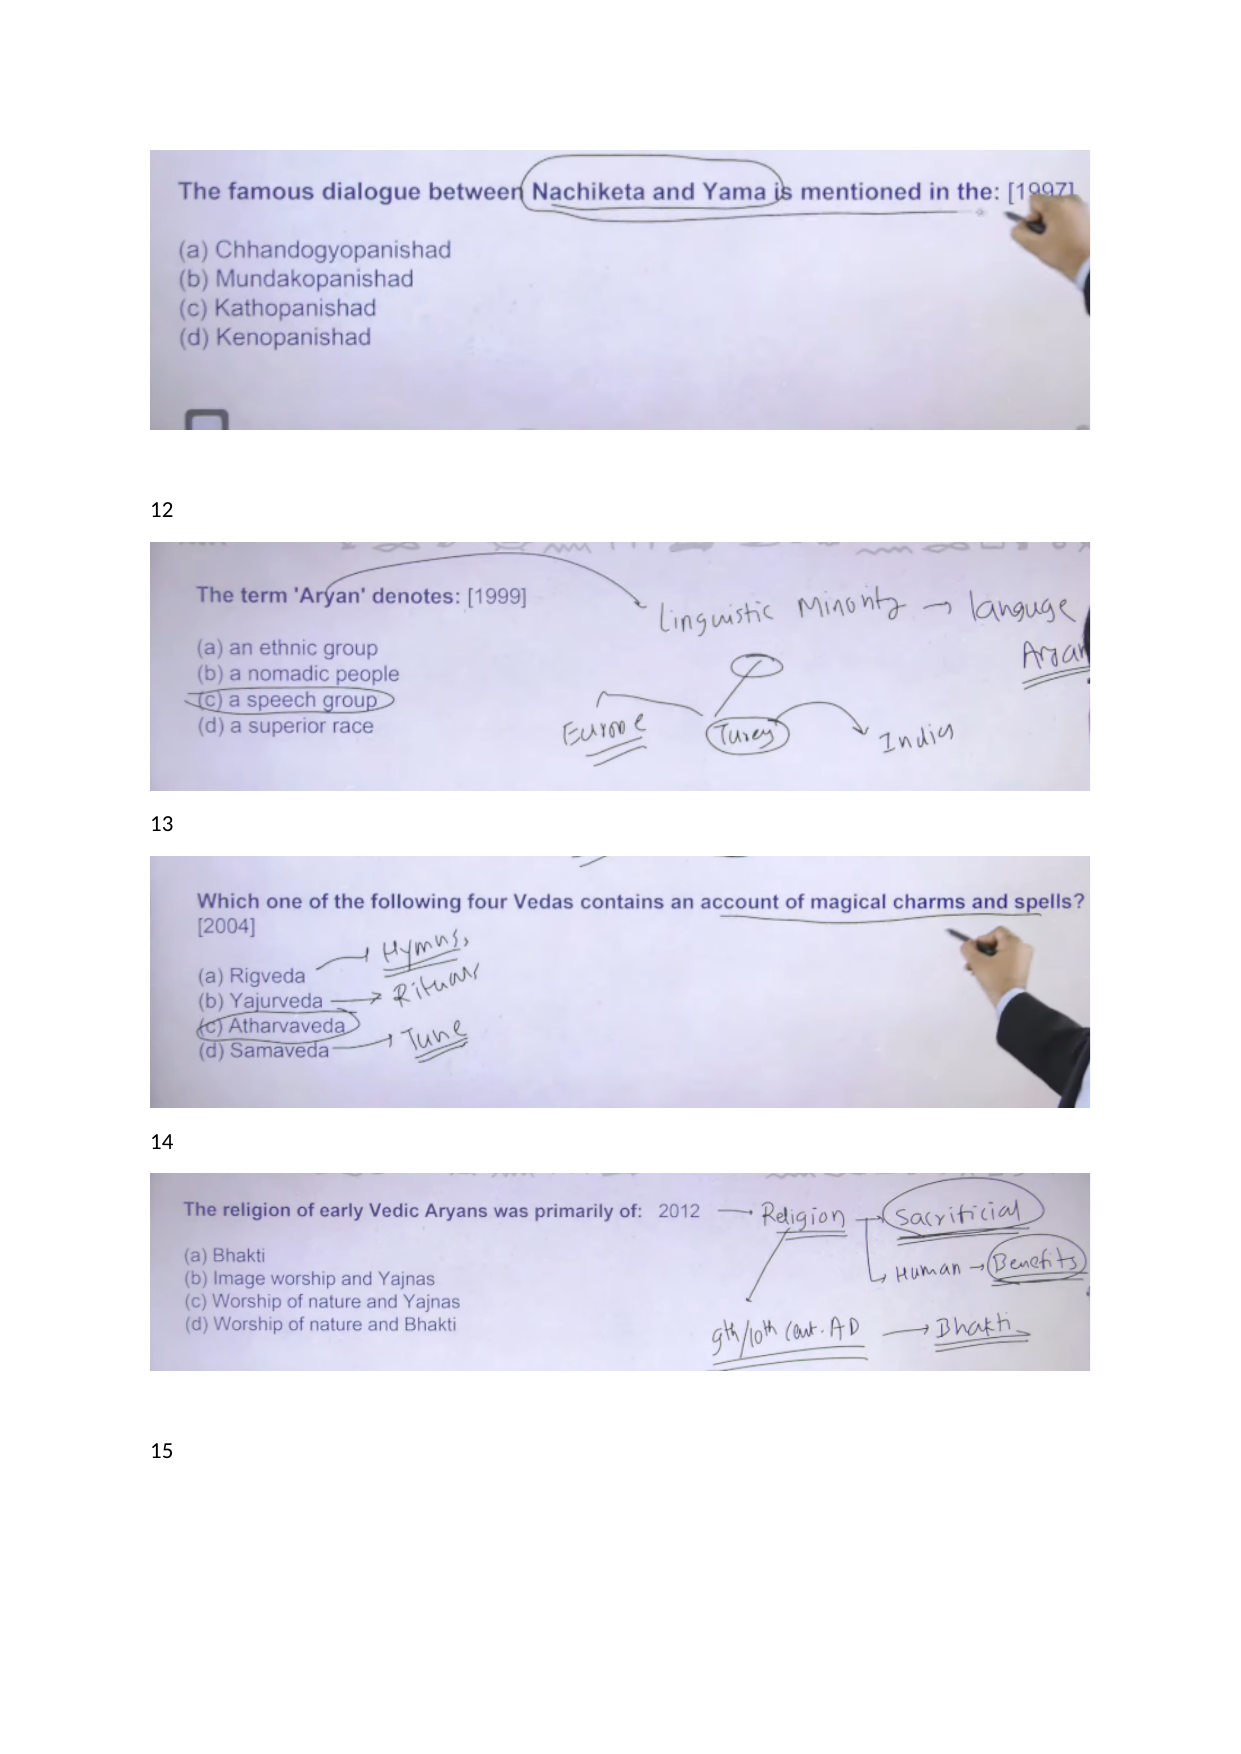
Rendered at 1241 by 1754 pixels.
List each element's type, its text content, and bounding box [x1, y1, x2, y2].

text 14 [150, 1127, 1090, 1155]
picture [150, 542, 1091, 791]
text 12 [150, 496, 1090, 524]
picture [150, 856, 1091, 1108]
text 15 [150, 1437, 1090, 1464]
picture [150, 150, 1091, 430]
picture [150, 1173, 1091, 1371]
text 13 [150, 809, 1090, 838]
